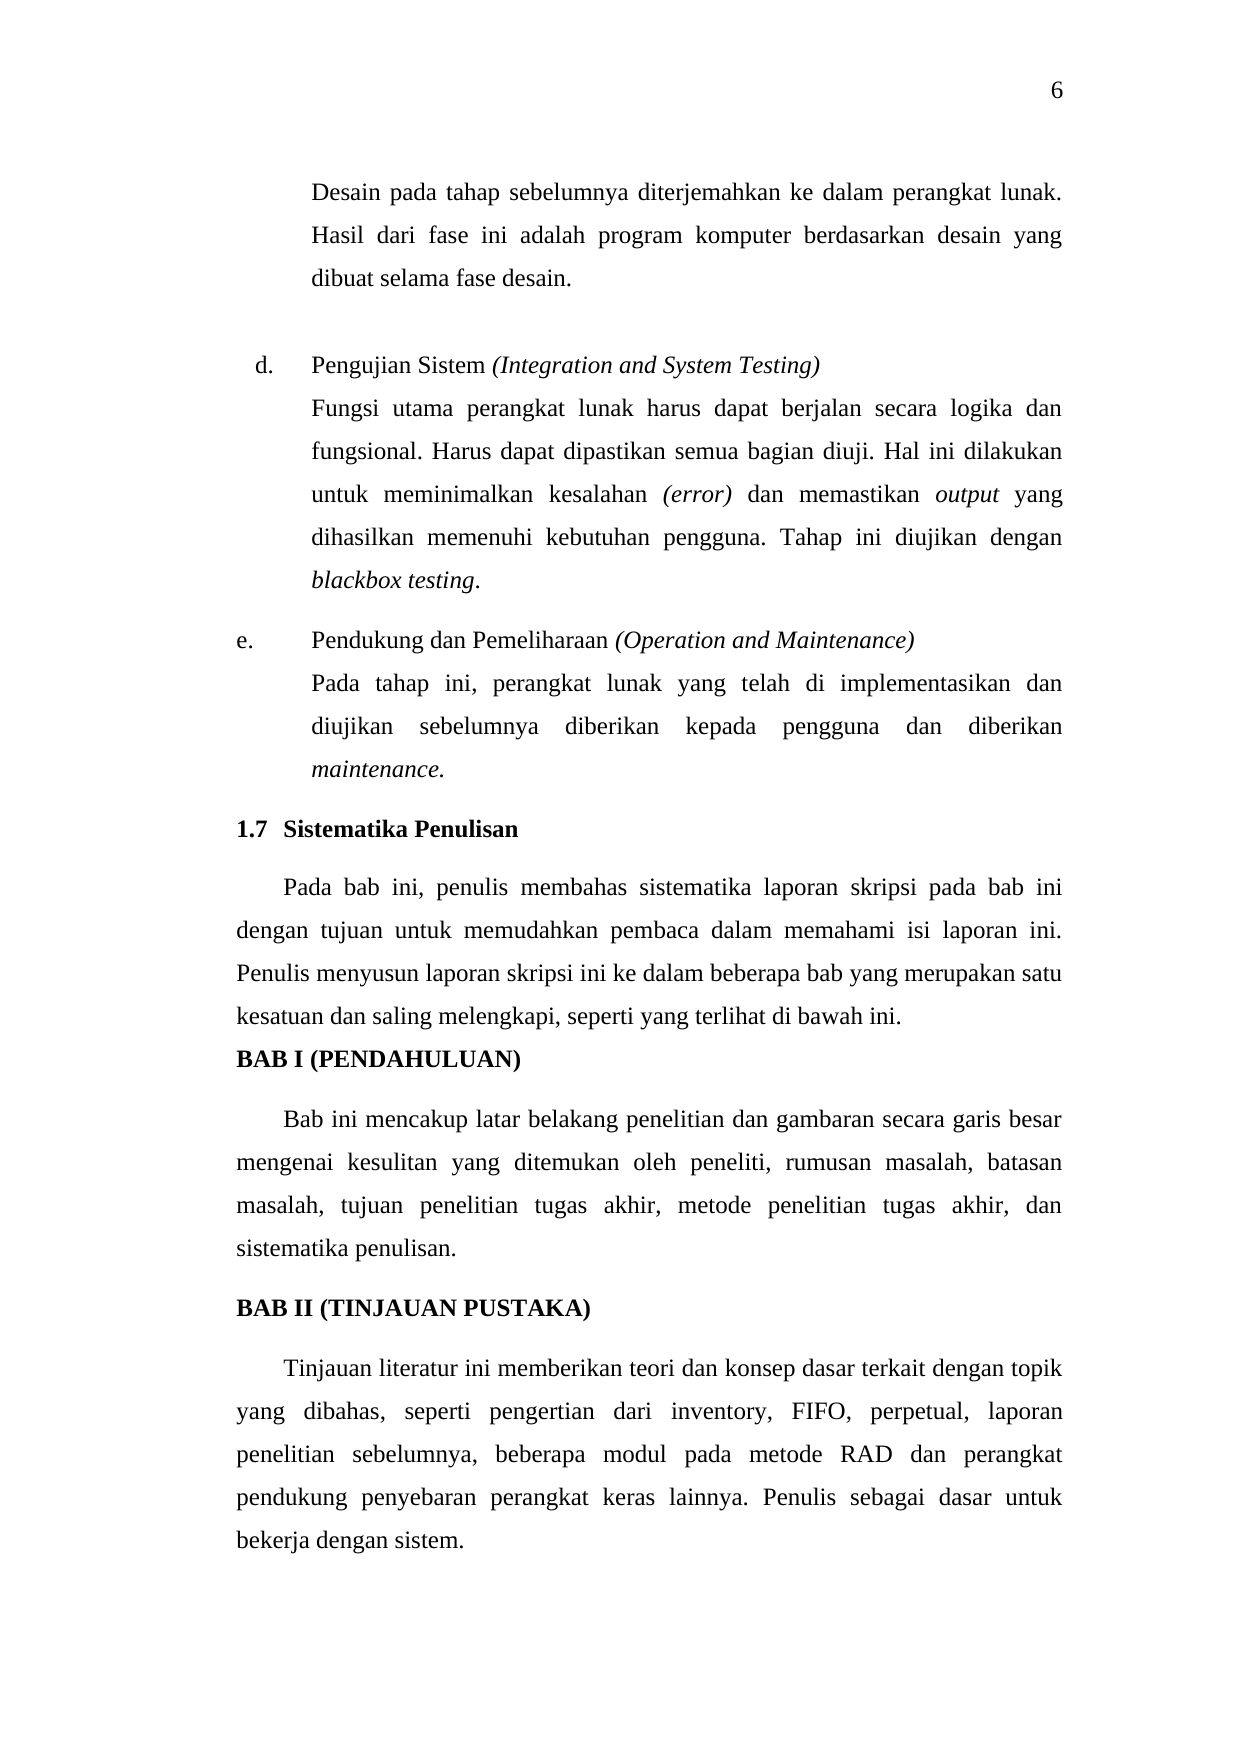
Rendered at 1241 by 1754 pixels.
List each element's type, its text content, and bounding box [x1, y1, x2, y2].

text Bab ini mencakup latar belakang penelitian dan gambaran secara garis besar mengenai kesulitan yang ditemukan oleh peneliti, rumusan masalah, batasan masalah, tujuan penelitian tugas akhir, metode penelitian tugas akhir, dan sistematika penulisan. [236, 1104, 1063, 1262]
list Pada tahap ini, perangkat lunak yang telah di implementasikan dan diujikan sebelumnya diberikan kepada pengguna dan diberikan maintenance. [311, 668, 1063, 783]
list Sistematika Penulisan [236, 814, 1063, 843]
text Pada bab ini, penulis membahas sistematika laporan skripsi pada bab ini dengan tujuan untuk memudahkan pembaca dalam memahami isi laporan ini. Penulis menyusun laporan skripsi ini ke dalam beberapa bab yang merupakan satu kesatuan dan saling melengkapi, seperti yang terlihat di bawah ini. [236, 872, 1063, 1030]
text BAB II (TINJAUAN PUSTAKA) [189, 1293, 1063, 1322]
text Desain pada tahap sebelumnya diterjemahkan ke dalam perangkat lunak. Hasil dari fase ini adalah program komputer berdasarkan desain yang dibuat selama fase desain. [311, 177, 1063, 292]
list Pengujian Sistem (Integration and System Testing) [255, 350, 1063, 378]
list Pendukung dan Pemeliharaan (Operation and Maintenance) [236, 625, 1063, 654]
text BAB I (PENDAHULUAN) [217, 1044, 1063, 1073]
text Fungsi utama perangkat lunak harus dapat berjalan secara logika dan fungsional. Harus dapat dipastikan semua bagian diuji. Hal ini dilakukan untuk meminimalkan kesalahan (error) dan memastikan output yang dihasilkan memenuhi kebutuhan pengguna. Tahap ini diujikan dengan blackbox testing. [311, 393, 1063, 594]
text Tinjauan literatur ini memberikan teori dan konsep dasar terkait dengan topik yang dibahas, seperti pengertian dari inventory, FIFO, perpetual, laporan penelitian sebelumnya, beberapa modul pada metode RAD dan perangkat pendukung penyebaran perangkat keras lainnya. Penulis sebagai dasar untuk bekerja dengan sistem. [236, 1353, 1063, 1554]
